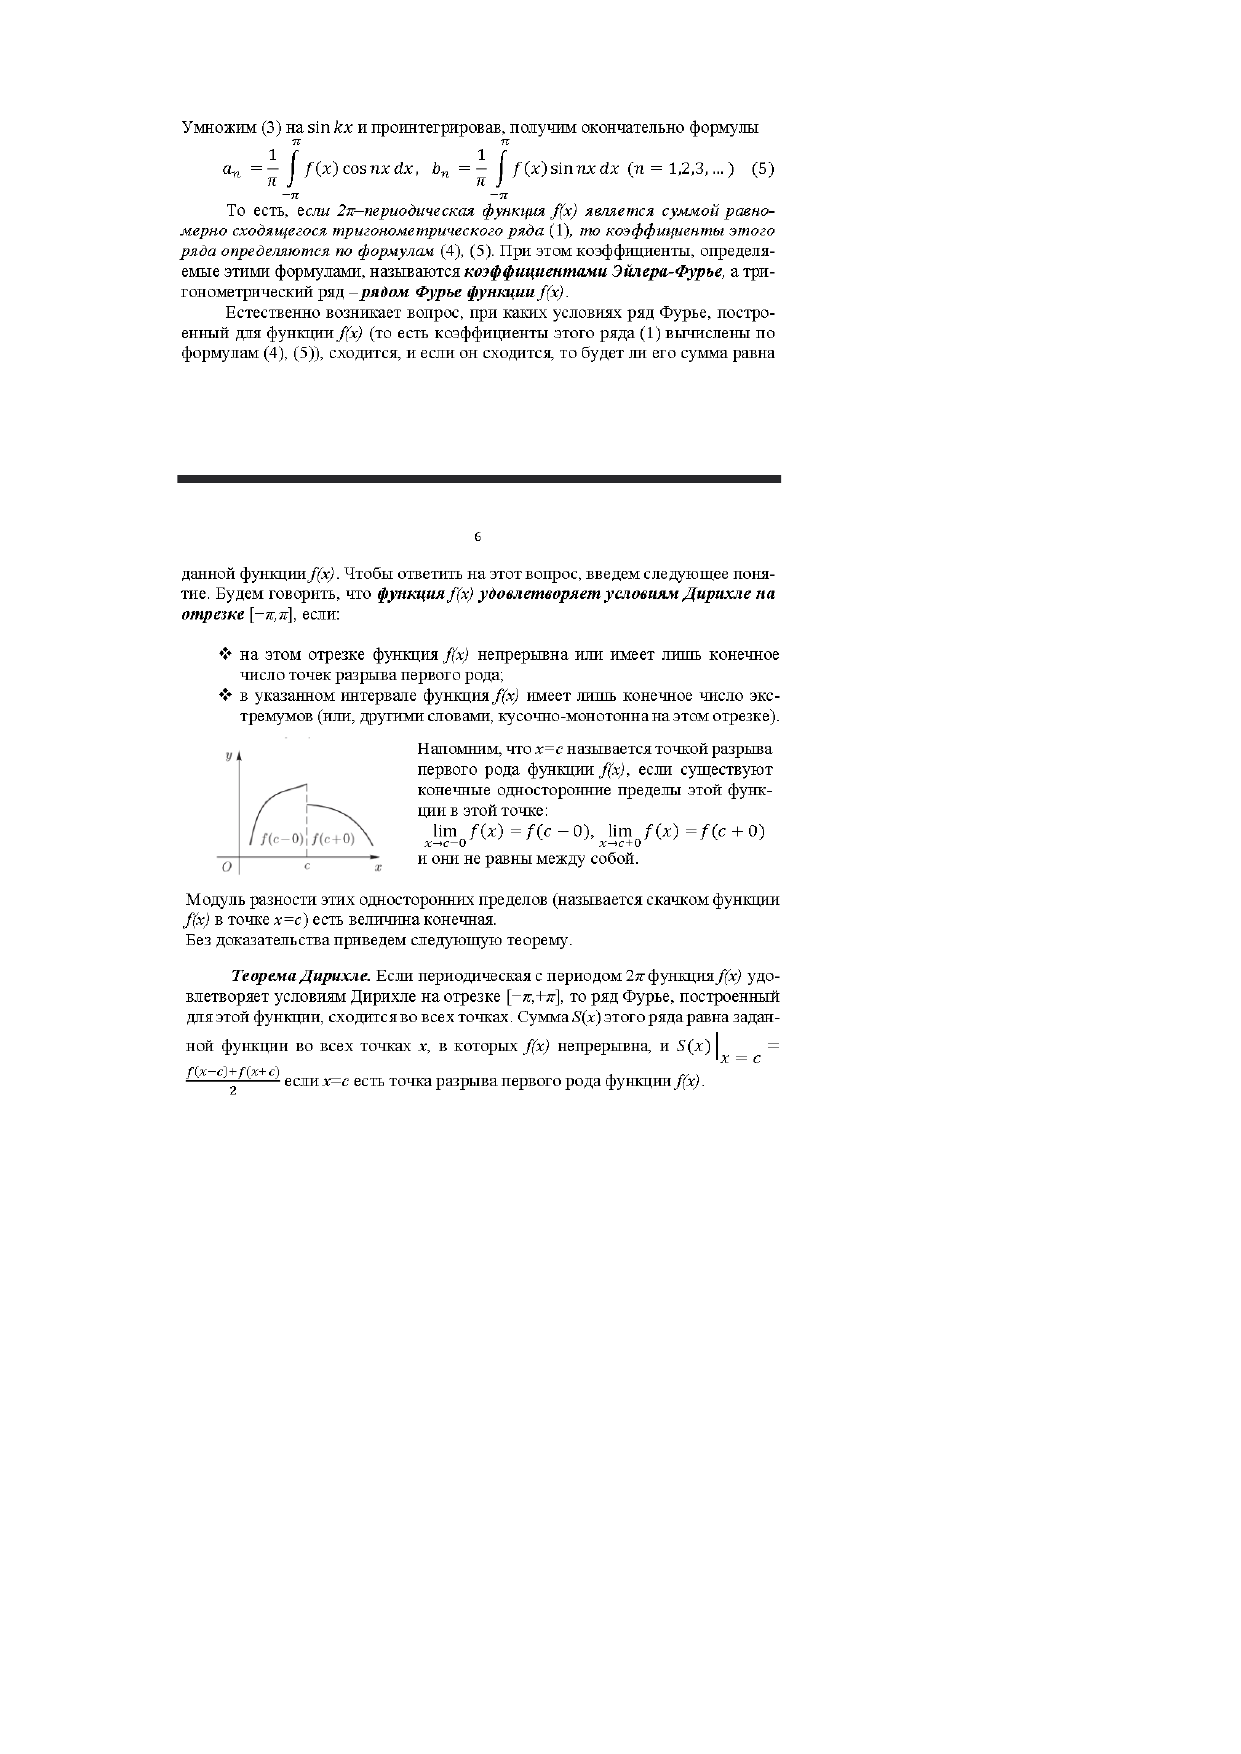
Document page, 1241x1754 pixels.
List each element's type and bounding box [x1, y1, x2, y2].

picture [177, 118, 782, 626]
picture [177, 644, 786, 1097]
